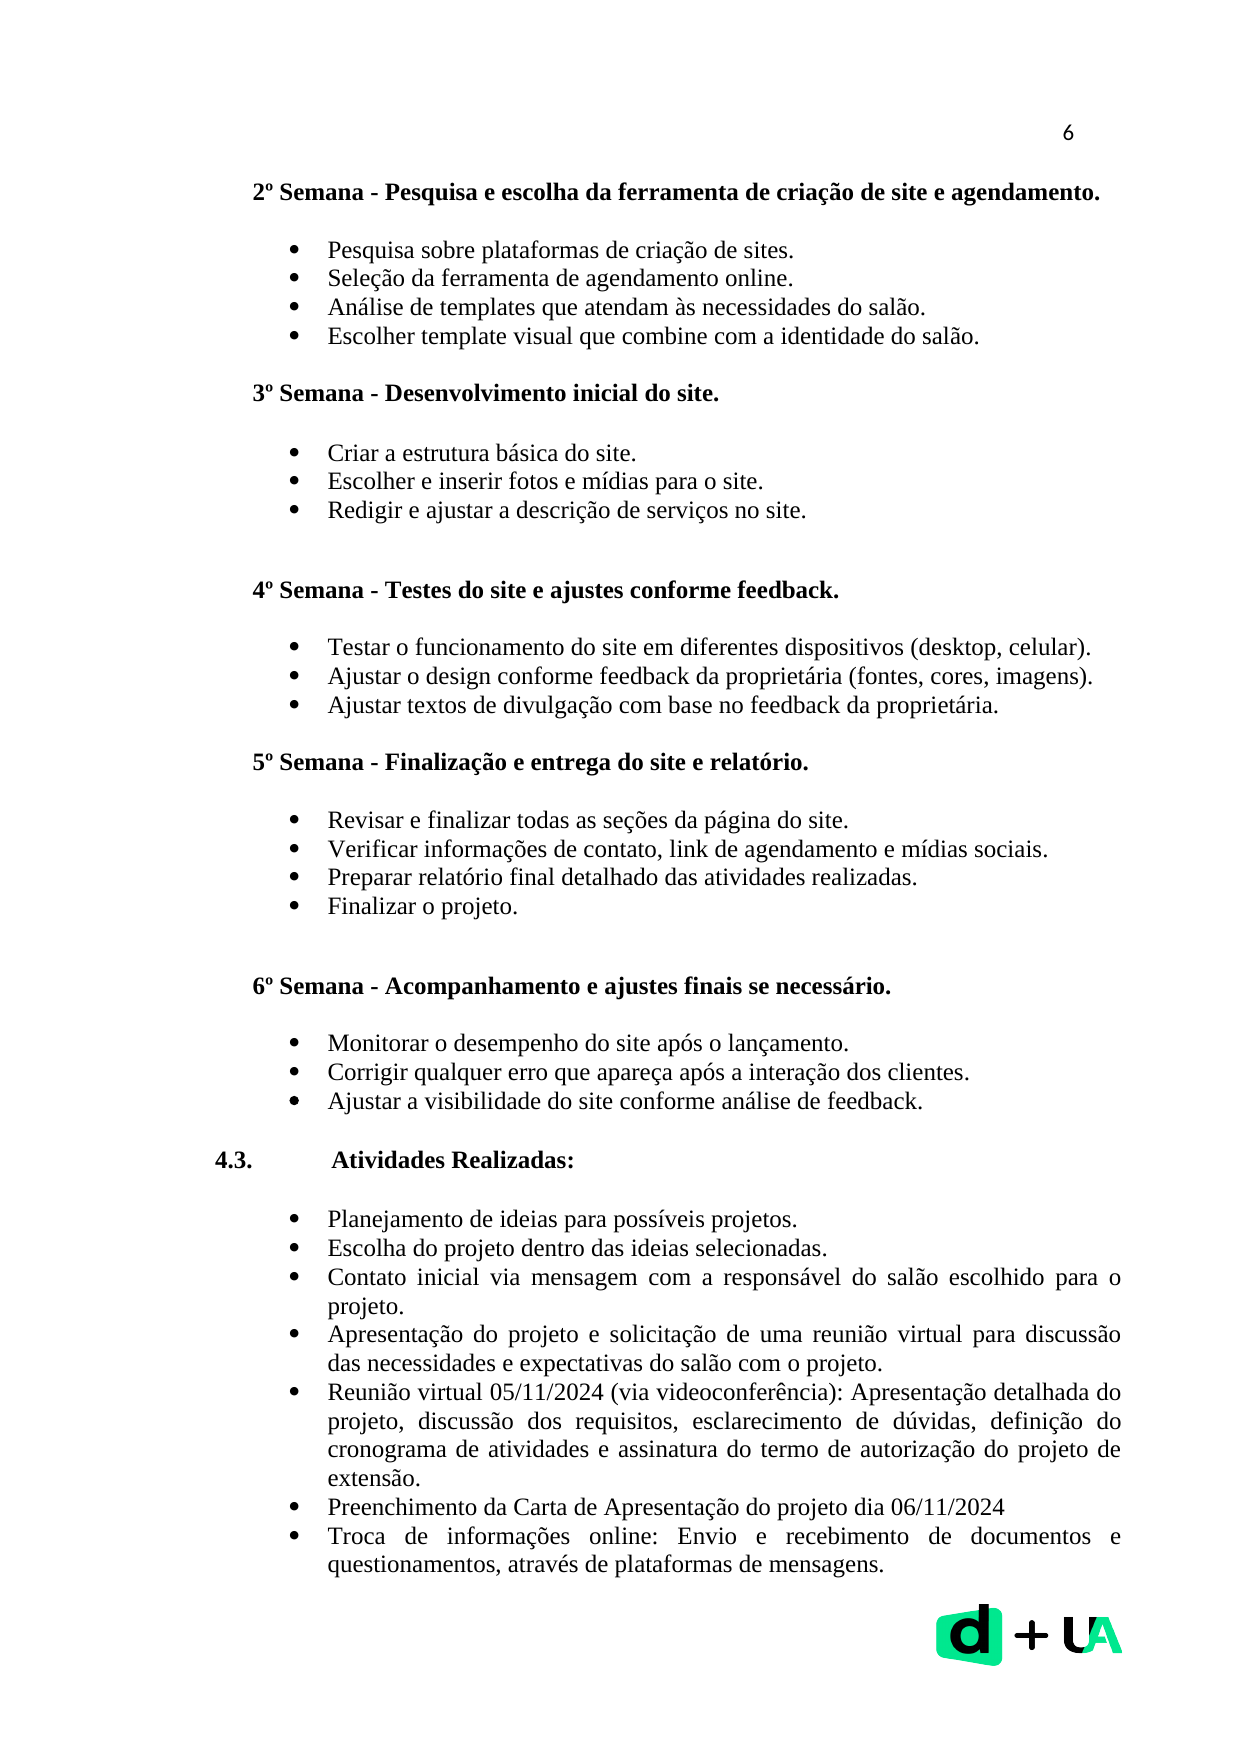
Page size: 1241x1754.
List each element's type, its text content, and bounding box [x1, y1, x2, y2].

list Atividades Realizadas: [215, 1145, 1122, 1204]
list Preparar relatório final detalhado das atividades realizadas. [290, 862, 1122, 891]
list Pesquisa sobre plataformas de criação de sites. [290, 235, 1122, 263]
list Escolha do projeto dentro das ideias selecionadas. [290, 1233, 1122, 1262]
list Troca de informações online: Envio e recebimento de documentos e questionamentos, através de plataformas de mensagens. [290, 1521, 1122, 1578]
list Contato inicial via mensagem com a responsável do salão escolhido para o projeto. [290, 1262, 1122, 1319]
list 2º Semana - Pesquisa e escolha da ferramenta de criação de site e agendamento. [252, 177, 1122, 206]
list Análise de templates que atendam às necessidades do salão. [290, 292, 1122, 321]
list Revisar e finalizar todas as seções da página do site. [290, 805, 1122, 834]
list Corrigir qualquer erro que apareça após a interação dos clientes. [290, 1057, 1122, 1086]
list 5º Semana - Finalização e entrega do site e relatório. [252, 719, 1122, 776]
list Monitorar o desempenho do site após o lançamento. [290, 1028, 1122, 1057]
list Testar o funcionamento do site em diferentes dispositivos (desktop, celular). [290, 632, 1122, 661]
list Planejamento de ideias para possíveis projetos. [290, 1204, 1122, 1233]
list 4º Semana - Testes do site e ajustes conforme feedback. [252, 575, 1122, 604]
list Preenchimento da Carta de Apresentação do projeto dia 06/11/2024 [290, 1492, 1122, 1521]
list 3º Semana - Desenvolvimento inicial do site. [252, 378, 1122, 438]
list Finalizar o projeto. [290, 891, 1122, 920]
list Ajustar o design conforme feedback da proprietária (fontes, cores, imagens). [290, 661, 1122, 690]
list Escolher e inserir fotos e mídias para o site. [290, 466, 1122, 495]
picture [936, 1604, 1123, 1666]
list Criar a estrutura básica do site. [290, 438, 1122, 466]
list Verificar informações de contato, link de agendamento e mídias sociais. [290, 834, 1122, 862]
list 6º Semana - Acompanhamento e ajustes finais se necessário. [252, 971, 1122, 1000]
list Ajustar textos de divulgação com base no feedback da proprietária. [290, 690, 1122, 719]
list Apresentação do projeto e solicitação de uma reunião virtual para discussão das necessidades e expectativas do salão com o projeto. [290, 1319, 1122, 1377]
list Seleção da ferramenta de agendamento online. [290, 263, 1122, 292]
list Redigir e ajustar a descrição de serviços no site. [290, 495, 1122, 524]
list Escolher template visual que combine com a identidade do salão. [290, 321, 1122, 350]
list Ajustar a visibilidade do site conforme análise de feedback. [290, 1086, 1122, 1145]
list Reunião virtual 05/11/2024 (via videoconferência): Apresentação detalhada do projeto, discussão dos requisitos, esclarecimento de dúvidas, definição do cronograma de atividades e assinatura do termo de autorização do projeto de extensão. [290, 1377, 1122, 1492]
